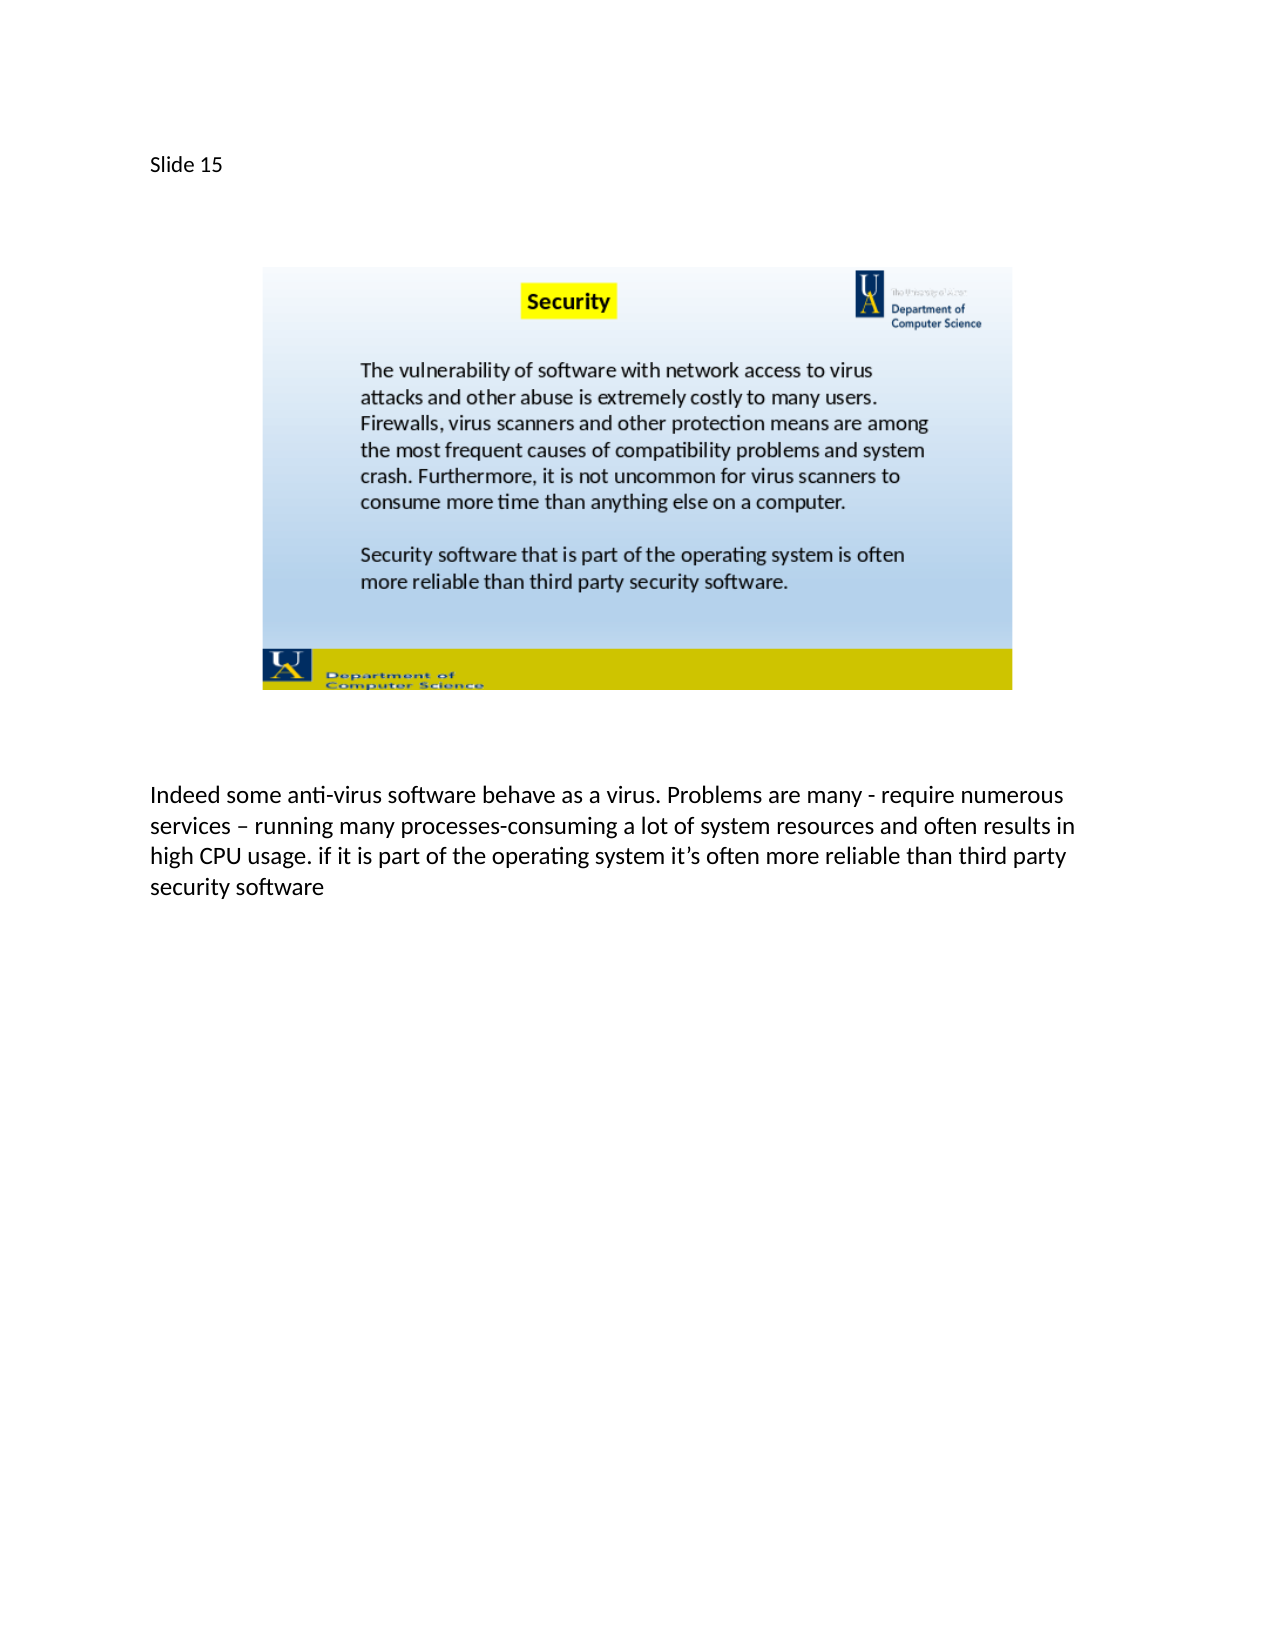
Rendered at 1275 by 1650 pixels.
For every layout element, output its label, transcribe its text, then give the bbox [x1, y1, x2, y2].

text Slide 15 [150, 150, 1125, 178]
text Indeed some anti-virus software behave as a virus. Problems are many - require numerous services – running many processes-consuming a lot of system resources and often results in high CPU usage. if it is part of the operating system it’s often more reliable than third party security software [150, 779, 1125, 901]
